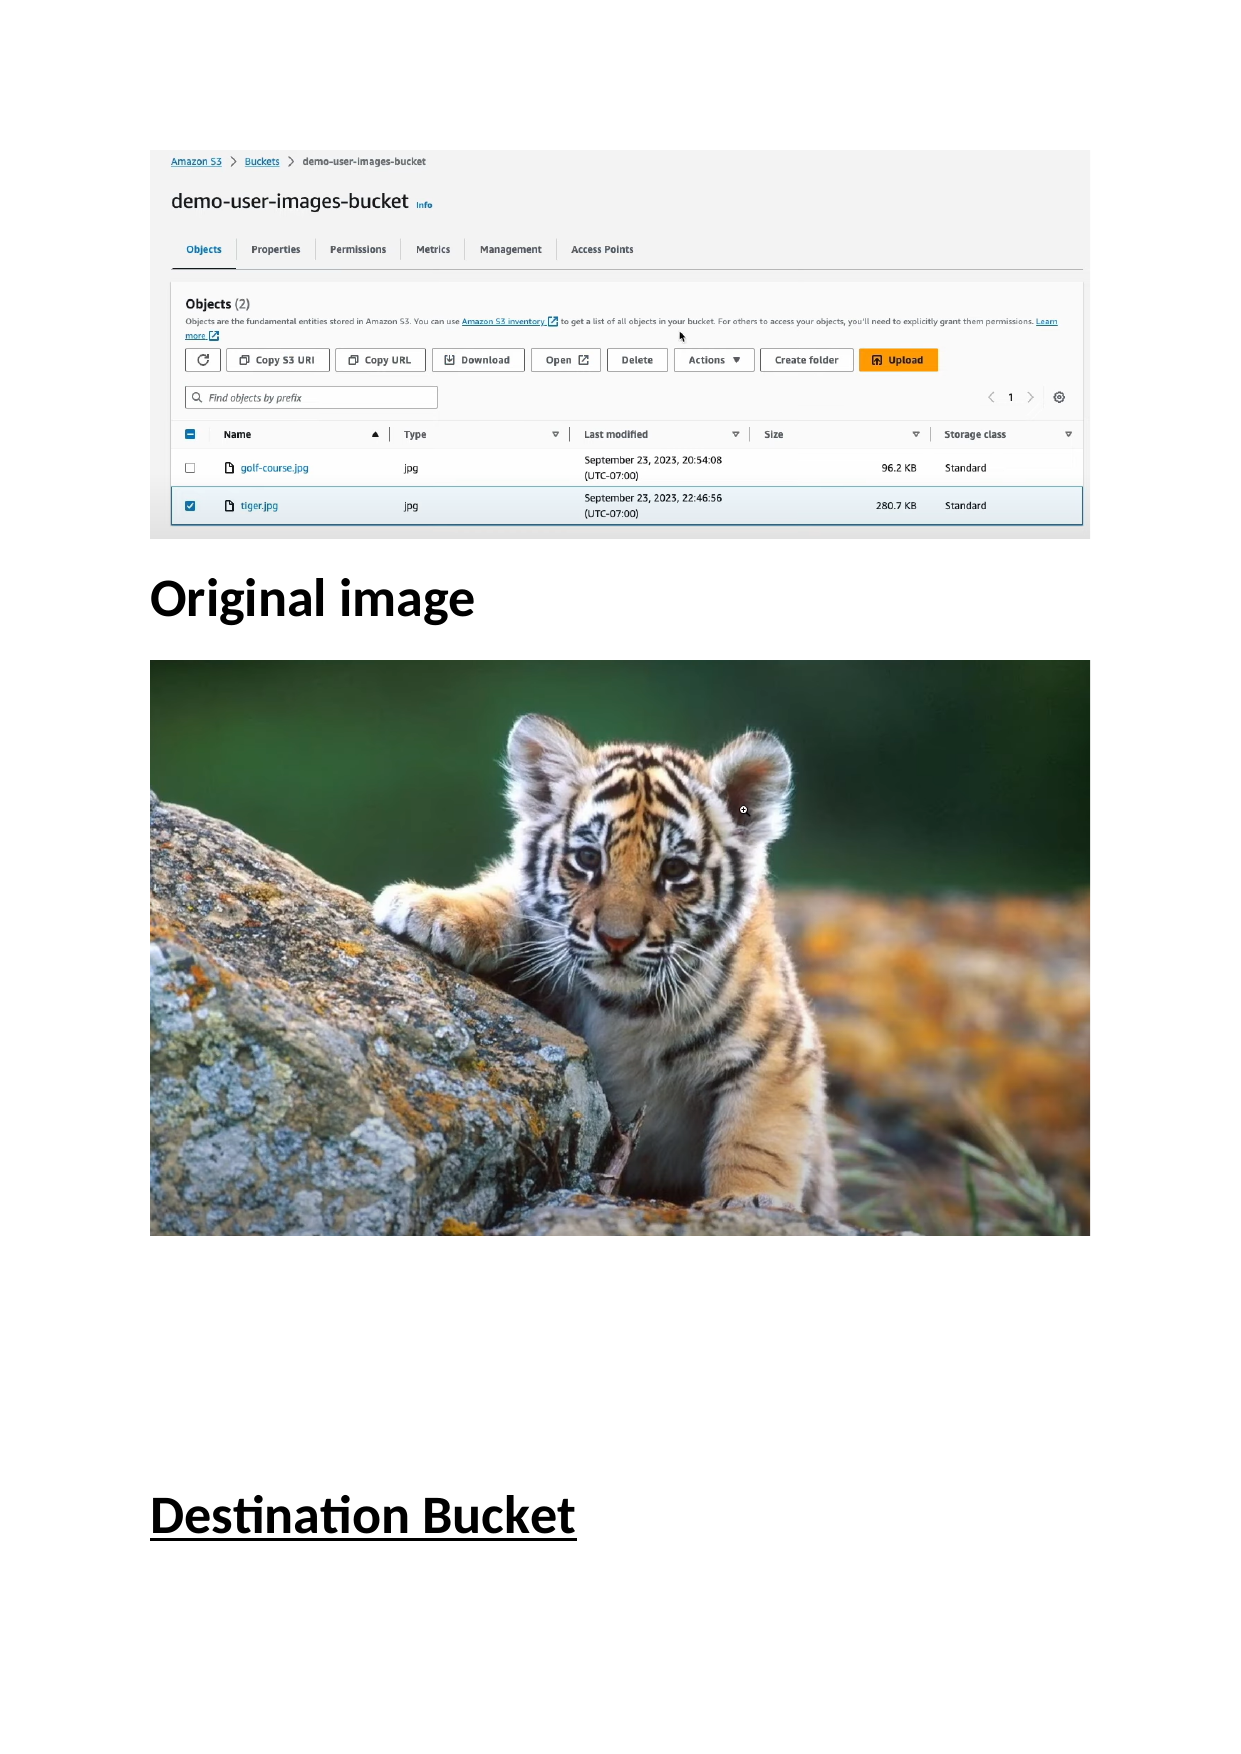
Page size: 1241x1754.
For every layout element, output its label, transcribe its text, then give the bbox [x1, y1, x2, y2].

text Original image [150, 564, 1090, 630]
picture [150, 660, 1091, 1236]
picture [150, 150, 1091, 539]
text Destination Bucket [150, 1481, 1090, 1547]
